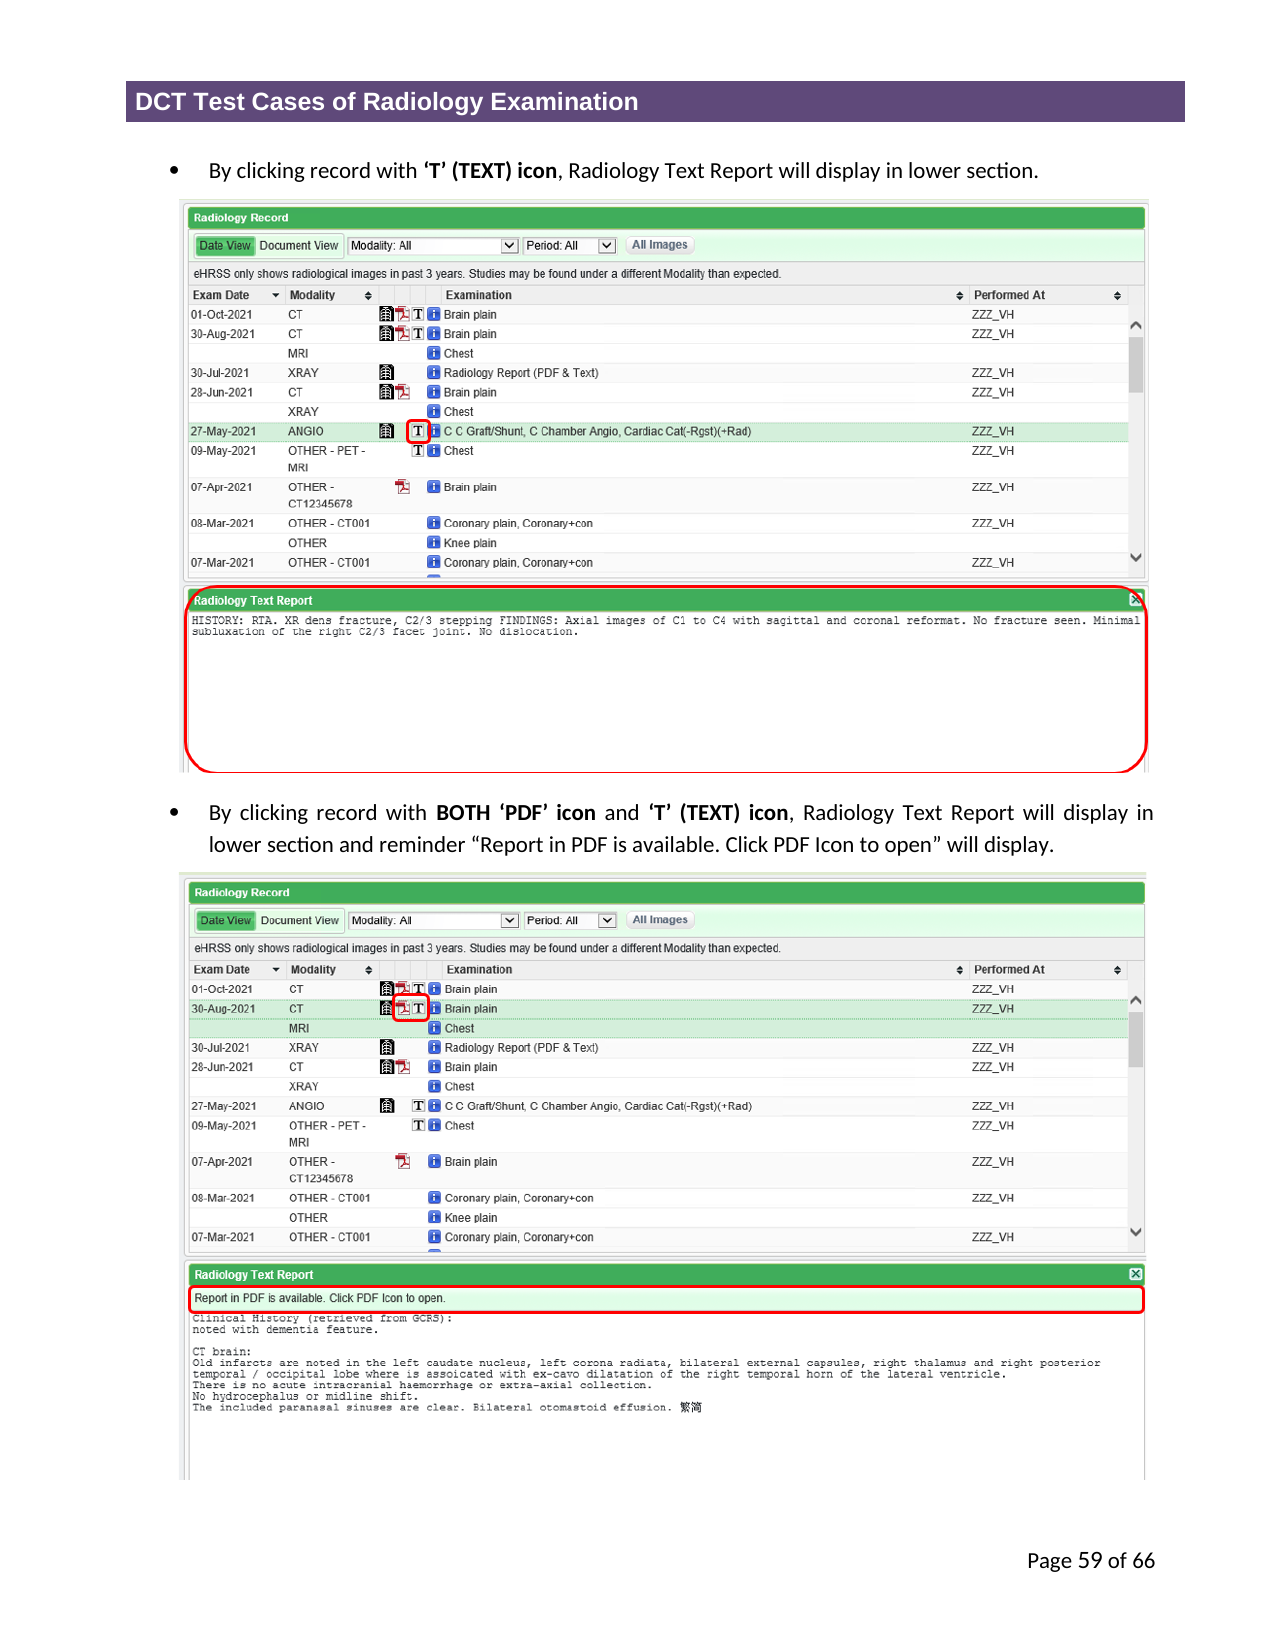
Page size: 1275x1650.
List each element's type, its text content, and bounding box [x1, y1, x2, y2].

list By clicking record with BOTH ‘PDF’ icon and ‘T’ (TEXT) icon, Radiology Text Report will display in lower section and reminder “Report in PDF is available. Click PDF Icon to open” will display. [170, 798, 1155, 858]
picture [178, 872, 1147, 1480]
picture [178, 198, 1149, 773]
list By clicking record with ‘T’ (TEXT) icon, Radiology Text Report will display in lower section. [170, 156, 1155, 184]
